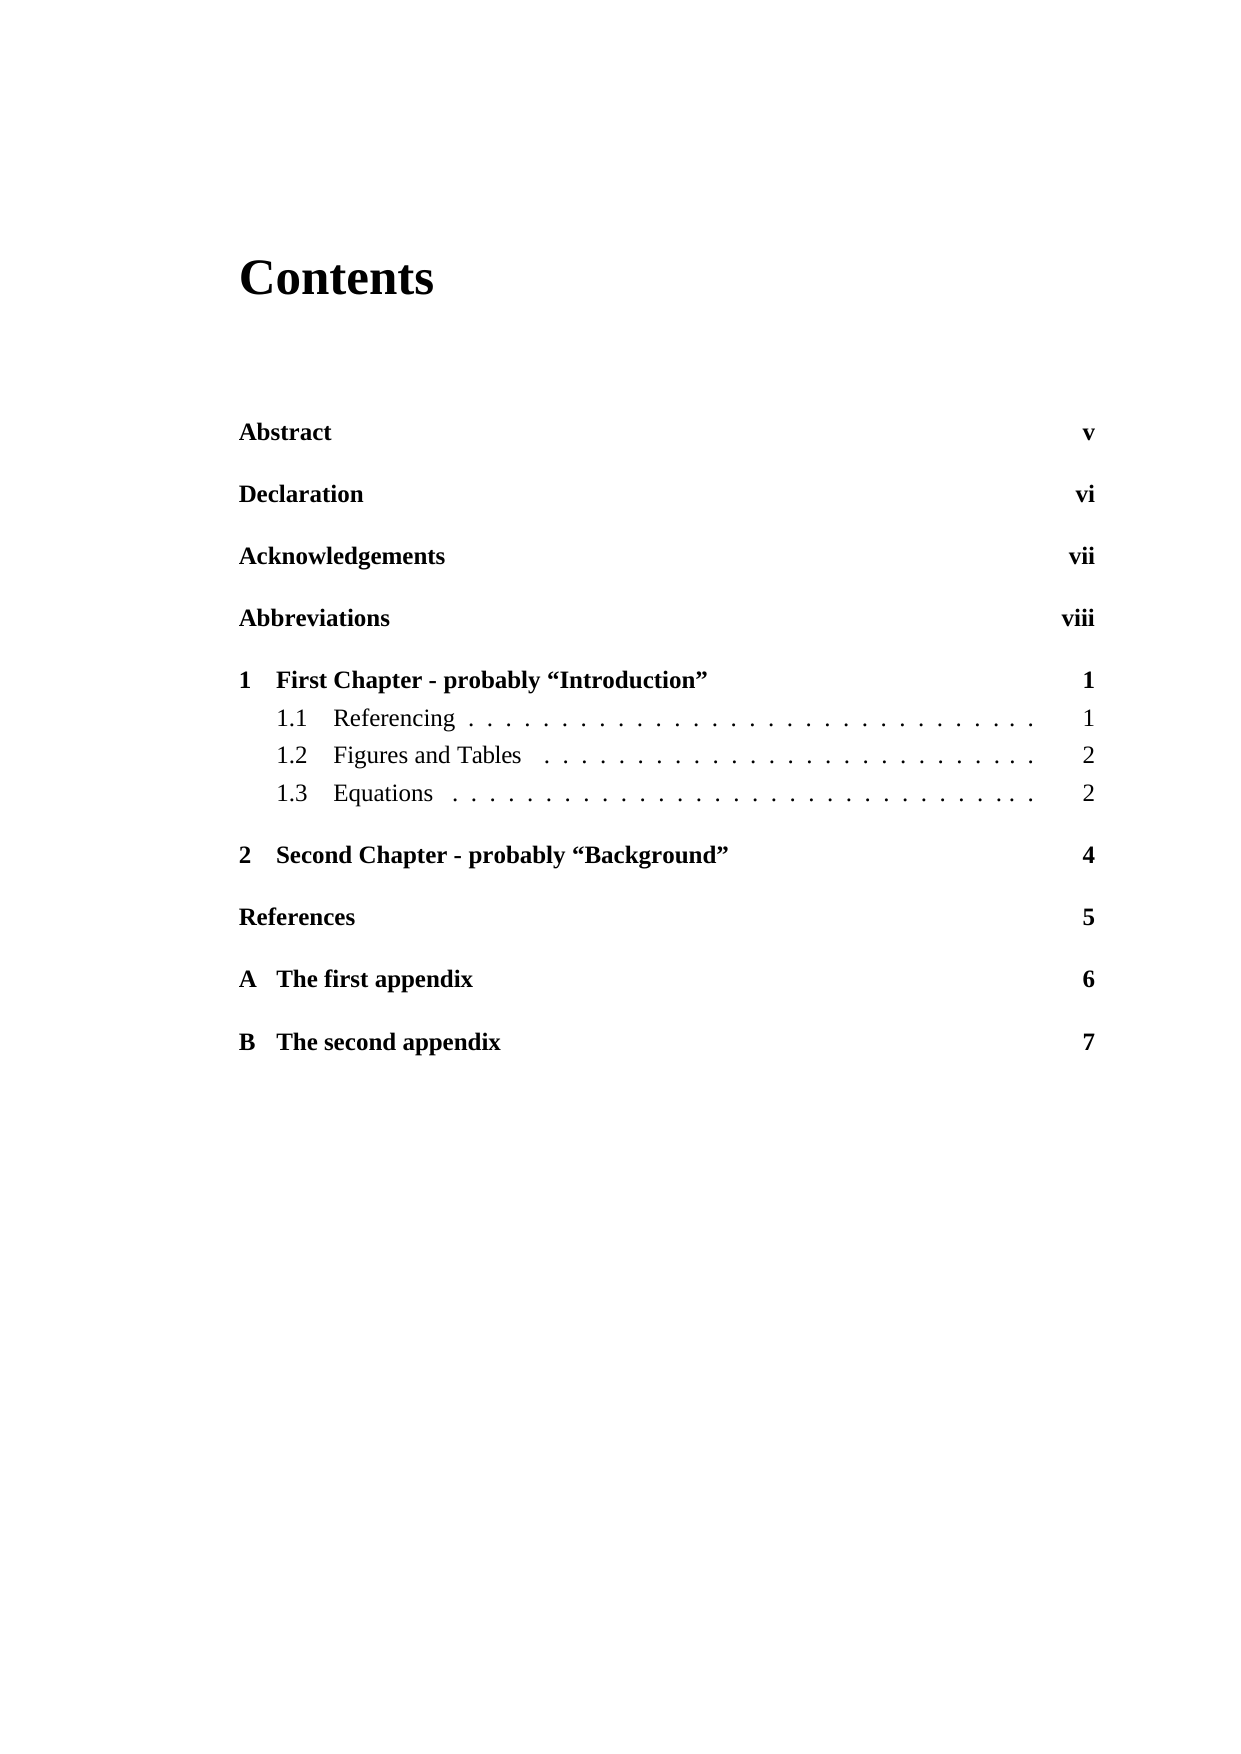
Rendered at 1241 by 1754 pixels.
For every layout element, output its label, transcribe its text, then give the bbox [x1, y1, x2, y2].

subtitle Contents [238, 247, 1107, 306]
text Abstract v [238, 417, 1107, 445]
